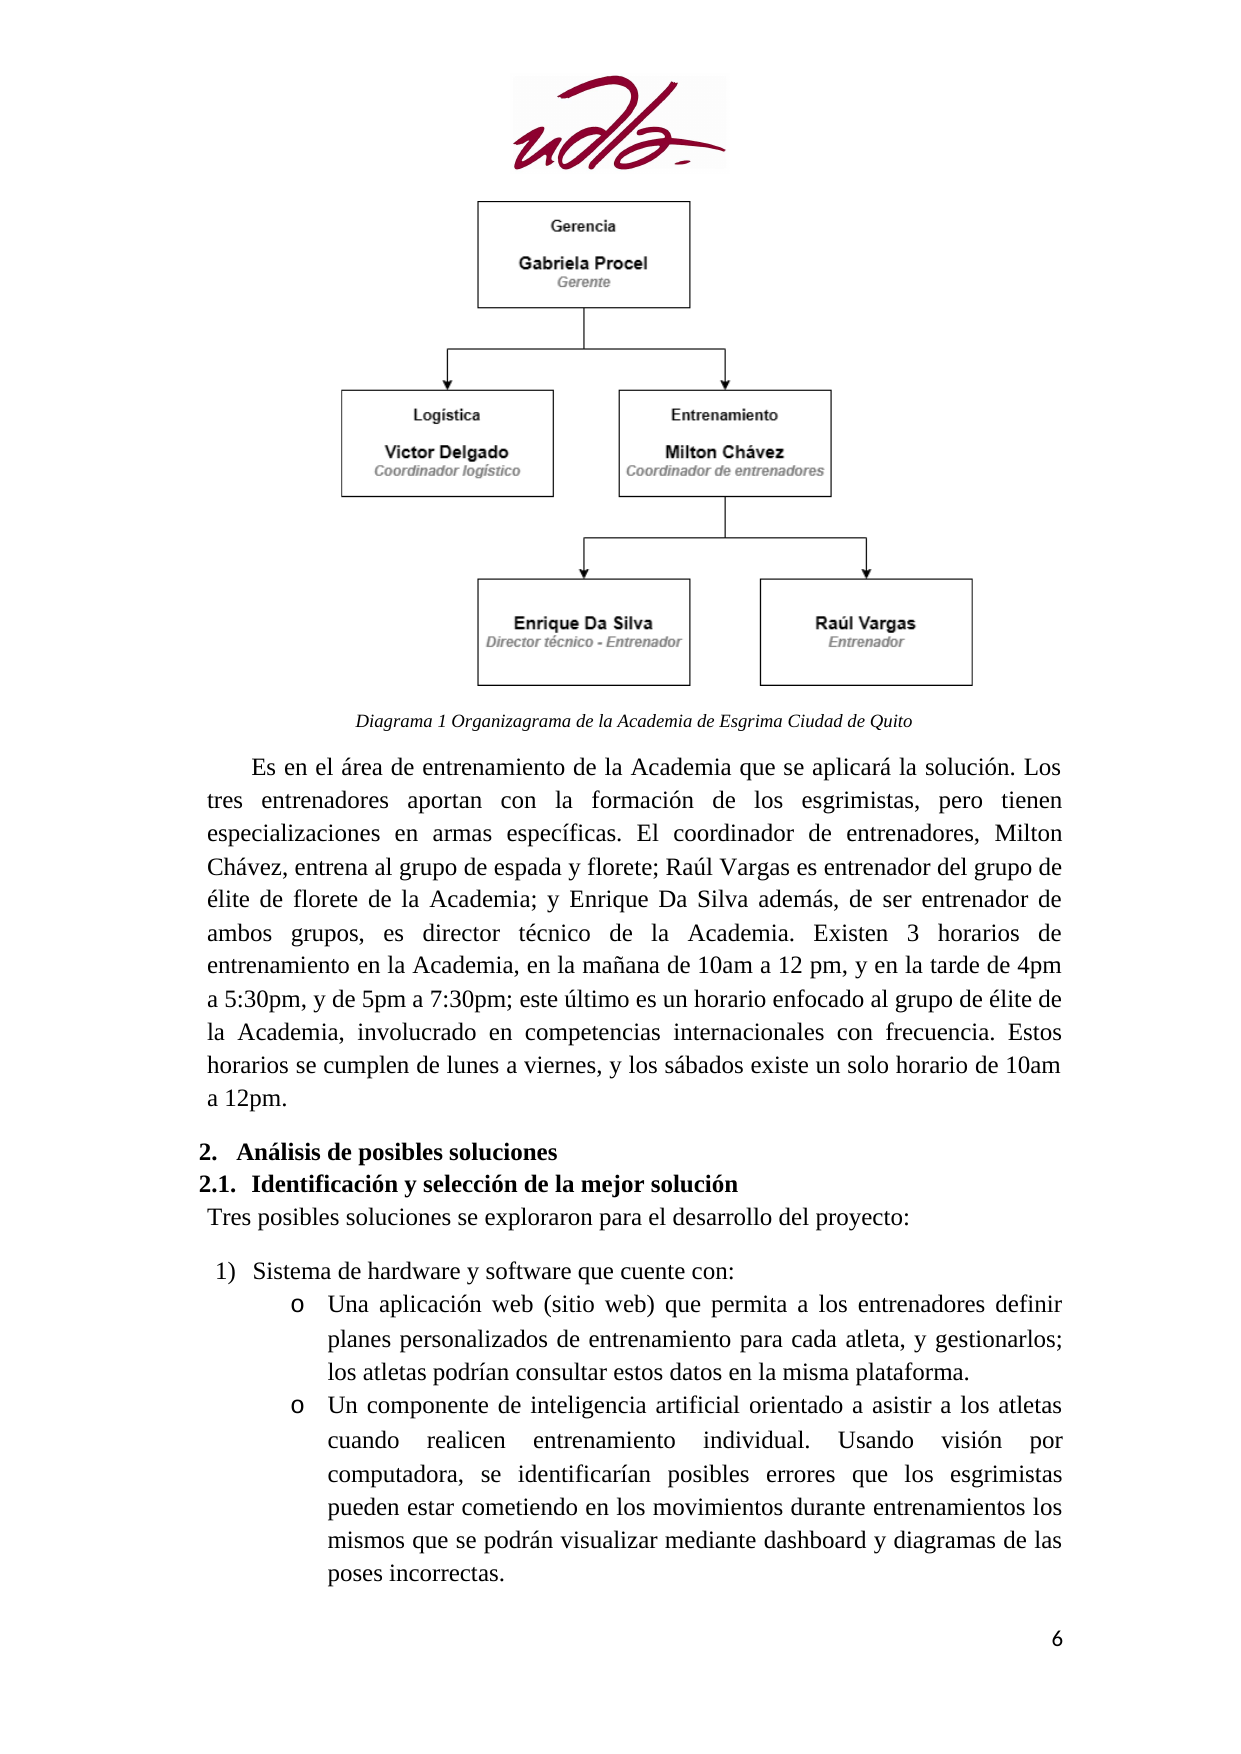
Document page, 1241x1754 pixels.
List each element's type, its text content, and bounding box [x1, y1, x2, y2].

subtitle Identificación y selección de la mejor solución [198, 1169, 1063, 1198]
subtitle Análisis de posibles soluciones [198, 1137, 1063, 1165]
text Diagrama 1 Organizagrama de la Academia de Esgrima Ciudad de Quito [207, 710, 1063, 732]
text Tres posibles soluciones se exploraron para el desarrollo del proyecto: [207, 1202, 1063, 1231]
text Es en el área de entrenamiento de la Academia que se aplicará la solución. Los tres entrenadores aportan con la formación de los esgrimistas, pero tienen especializaciones en armas específicas. El coordinador de entrenadores, Milton Chávez, entrena al grupo de espada y florete; Raúl Vargas es entrenador del grupo de élite de florete de la Academia; y Enrique Da Silva además, de ser entrenador de ambos grupos, es director técnico de la Academia. Existen 3 horarios de entrenamiento en la Academia, en la mañana de 10am a 12 pm, y en la tarde de 4pm a 5:30pm, y de 5pm a 7:30pm; este último es un horario enfocado al grupo de élite de la Academia, involucrado en competencias internacionales con frecuencia. Estos horarios se cumplen de lunes a viernes, y los sábados existe un solo horario de 10am a 12pm. [207, 752, 1063, 1111]
picture [509, 73, 731, 174]
list Un componente de inteligencia artificial orientado a asistir a los atletas cuando realicen entrenamiento individual. Usando visión por computadora, se identificarían posibles errores que los esgrimistas pueden estar cometiendo en los movimientos durante entrenamientos los mismos que se podrán visualizar mediante dashboard y diagramas de las poses incorrectas. [290, 1391, 1063, 1586]
picture [341, 201, 973, 686]
list Sistema de hardware y software que cuente con: [215, 1256, 1063, 1285]
list Una aplicación web (sitio web) que permita a los entrenadores definir planes personalizados de entrenamiento para cada atleta, y gestionarlos; los atletas podrían consultar estos datos en la misma plataforma. [290, 1289, 1063, 1386]
